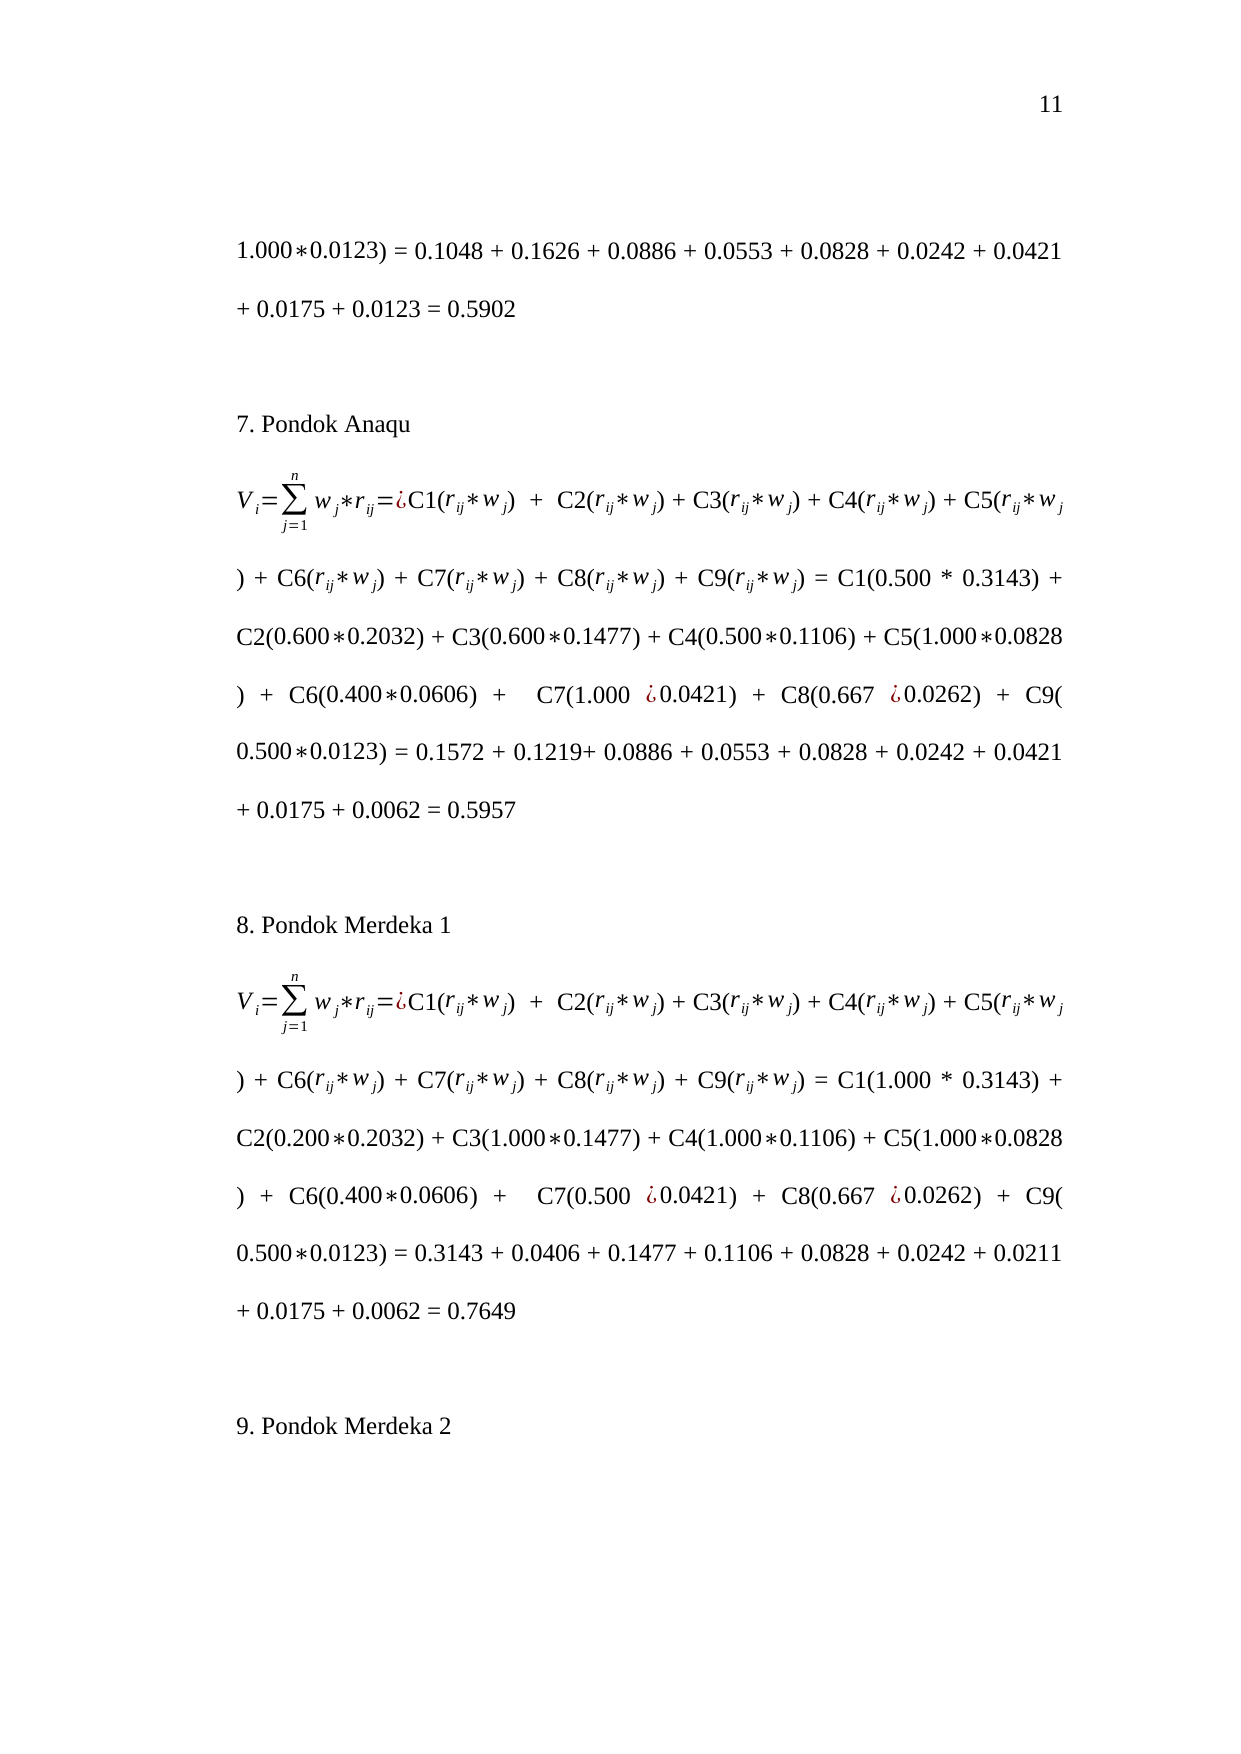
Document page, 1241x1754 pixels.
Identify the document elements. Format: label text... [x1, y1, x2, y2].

text 8. Pondok Merdeka 1 [236, 910, 1063, 939]
text C1() + C2() + C3() + C4() + C5() + C6() + C7() + C8() + C9() = C1(1.000 * 0.3143) + C2() + C3() + C4() + C5() + C6(0.) + C7(0.500 ) + C8(0.667 ) + C9() = 0.3143 + 0.0406 + 0.1477 + 0.1106 + 0.0828 + 0.0242 + 0.0211 + 0.0175 + 0.0062 = 0.7649 [236, 967, 1063, 1325]
text 9. Pondok Merdeka 2 [236, 1411, 1063, 1440]
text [236, 236, 1063, 322]
text 7. Pondok Anaqu [236, 409, 1063, 437]
text C1() + C2() + C3() + C4() + C5() + C6() + C7() + C8() + C9() = C1(0.500 * 0.3143) + C2() + C3() + C4() + C5() + C6() + C7(1.000 ) + C8(0.667 ) + C9() = 0.1572 + 0.1219+ 0.0886 + 0.0553 + 0.0828 + 0.0242 + 0.0421 + 0.0175 + 0.0062 = 0.5957 [236, 466, 1063, 824]
